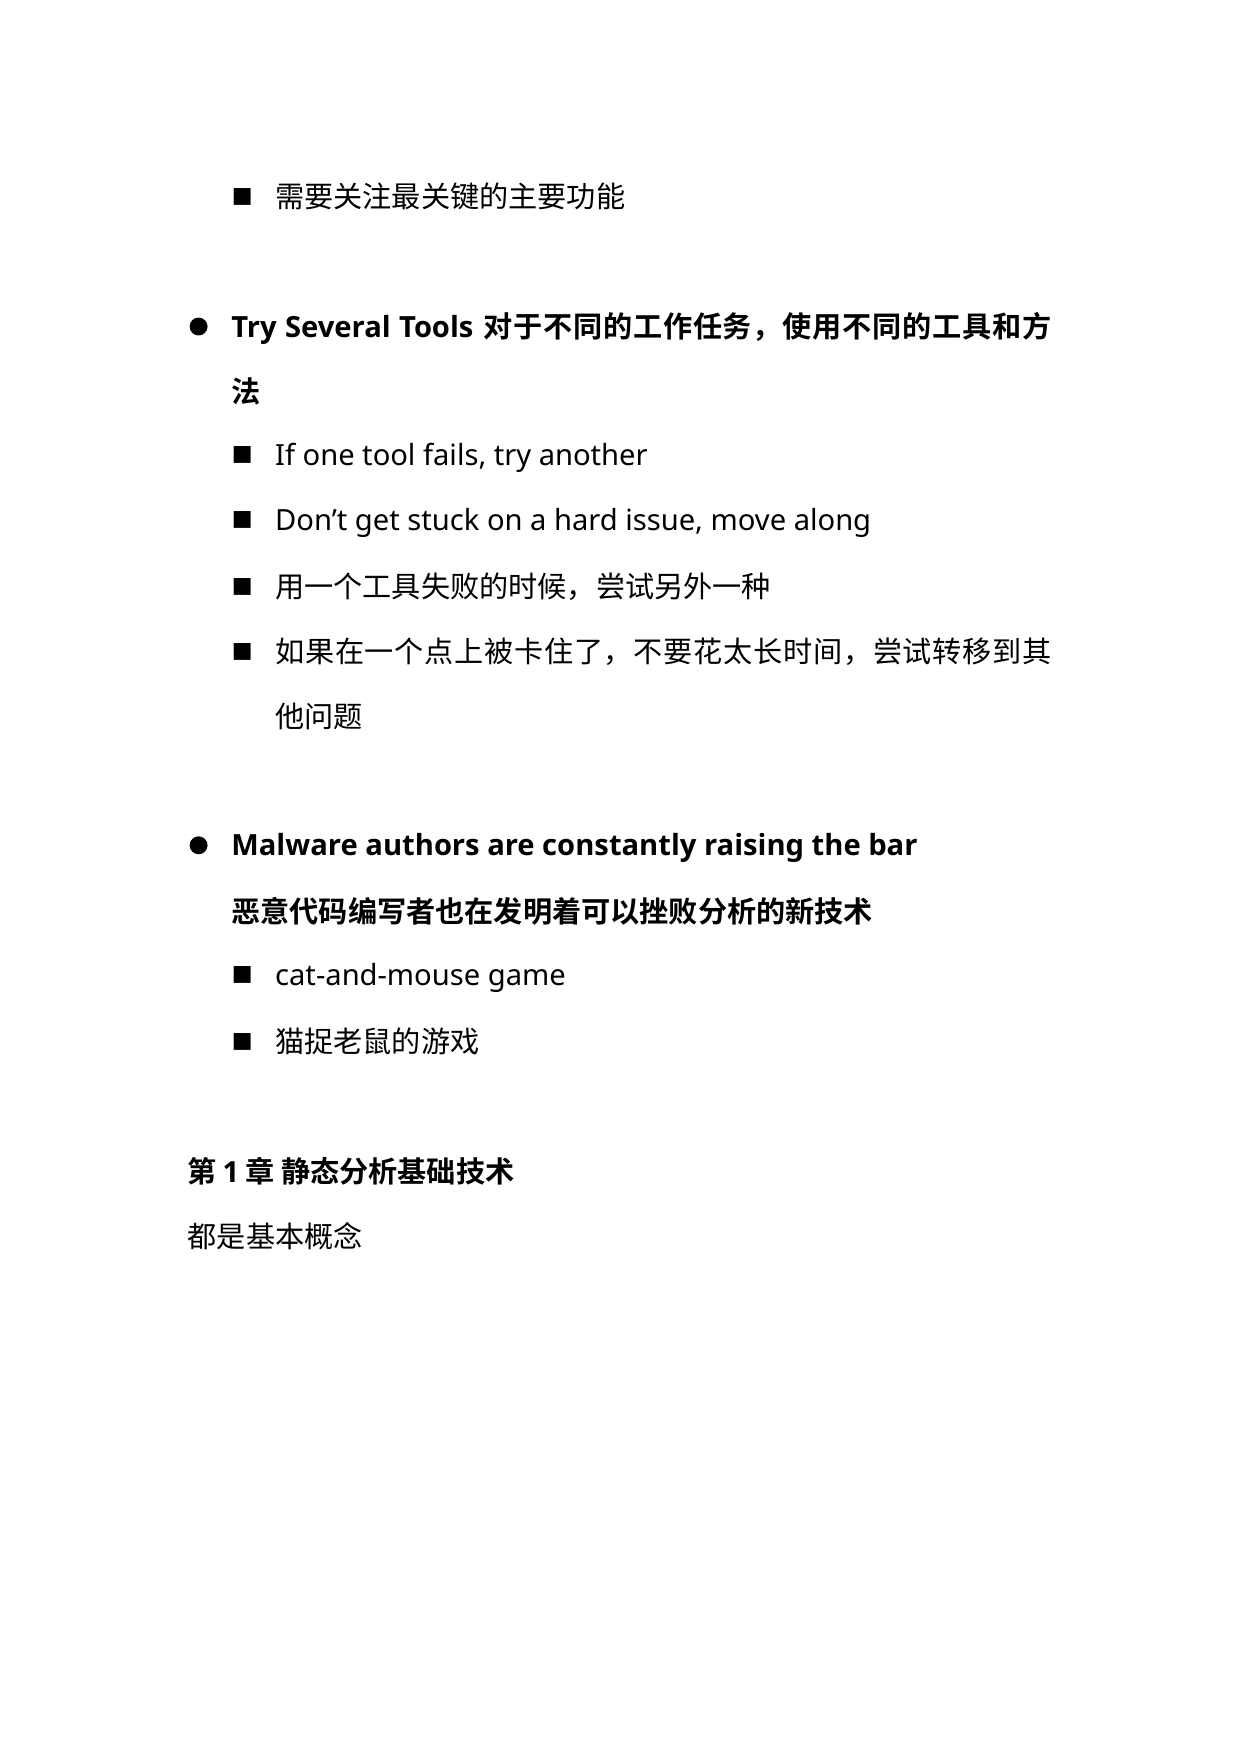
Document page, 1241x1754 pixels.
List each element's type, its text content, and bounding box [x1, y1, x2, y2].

list 如果在一个点上被卡住了，不要花太长时间，尝试转移到其他问题 [231, 617, 1053, 747]
list Try Several Tools 对于不同的工作任务，使用不同的工具和方法 [187, 292, 1053, 422]
list 恶意代码编写者也在发明着可以挫败分析的新技术 [231, 877, 1053, 942]
list 猫捉老鼠的游戏 [231, 1007, 1053, 1072]
text 都是基本概念 [187, 1202, 1053, 1267]
list Malware authors are constantly raising the bar [187, 812, 1053, 877]
list Don’t get stuck on a hard issue, move along [231, 487, 1053, 552]
list 用一个工具失败的时候，尝试另外一种 [231, 552, 1053, 617]
list cat-and-mouse game [231, 942, 1053, 1007]
list If one tool fails, try another [231, 422, 1053, 487]
list 需要关注最关键的主要功能 [231, 162, 1053, 227]
text 第1章 静态分析基础技术 [187, 1137, 1053, 1202]
